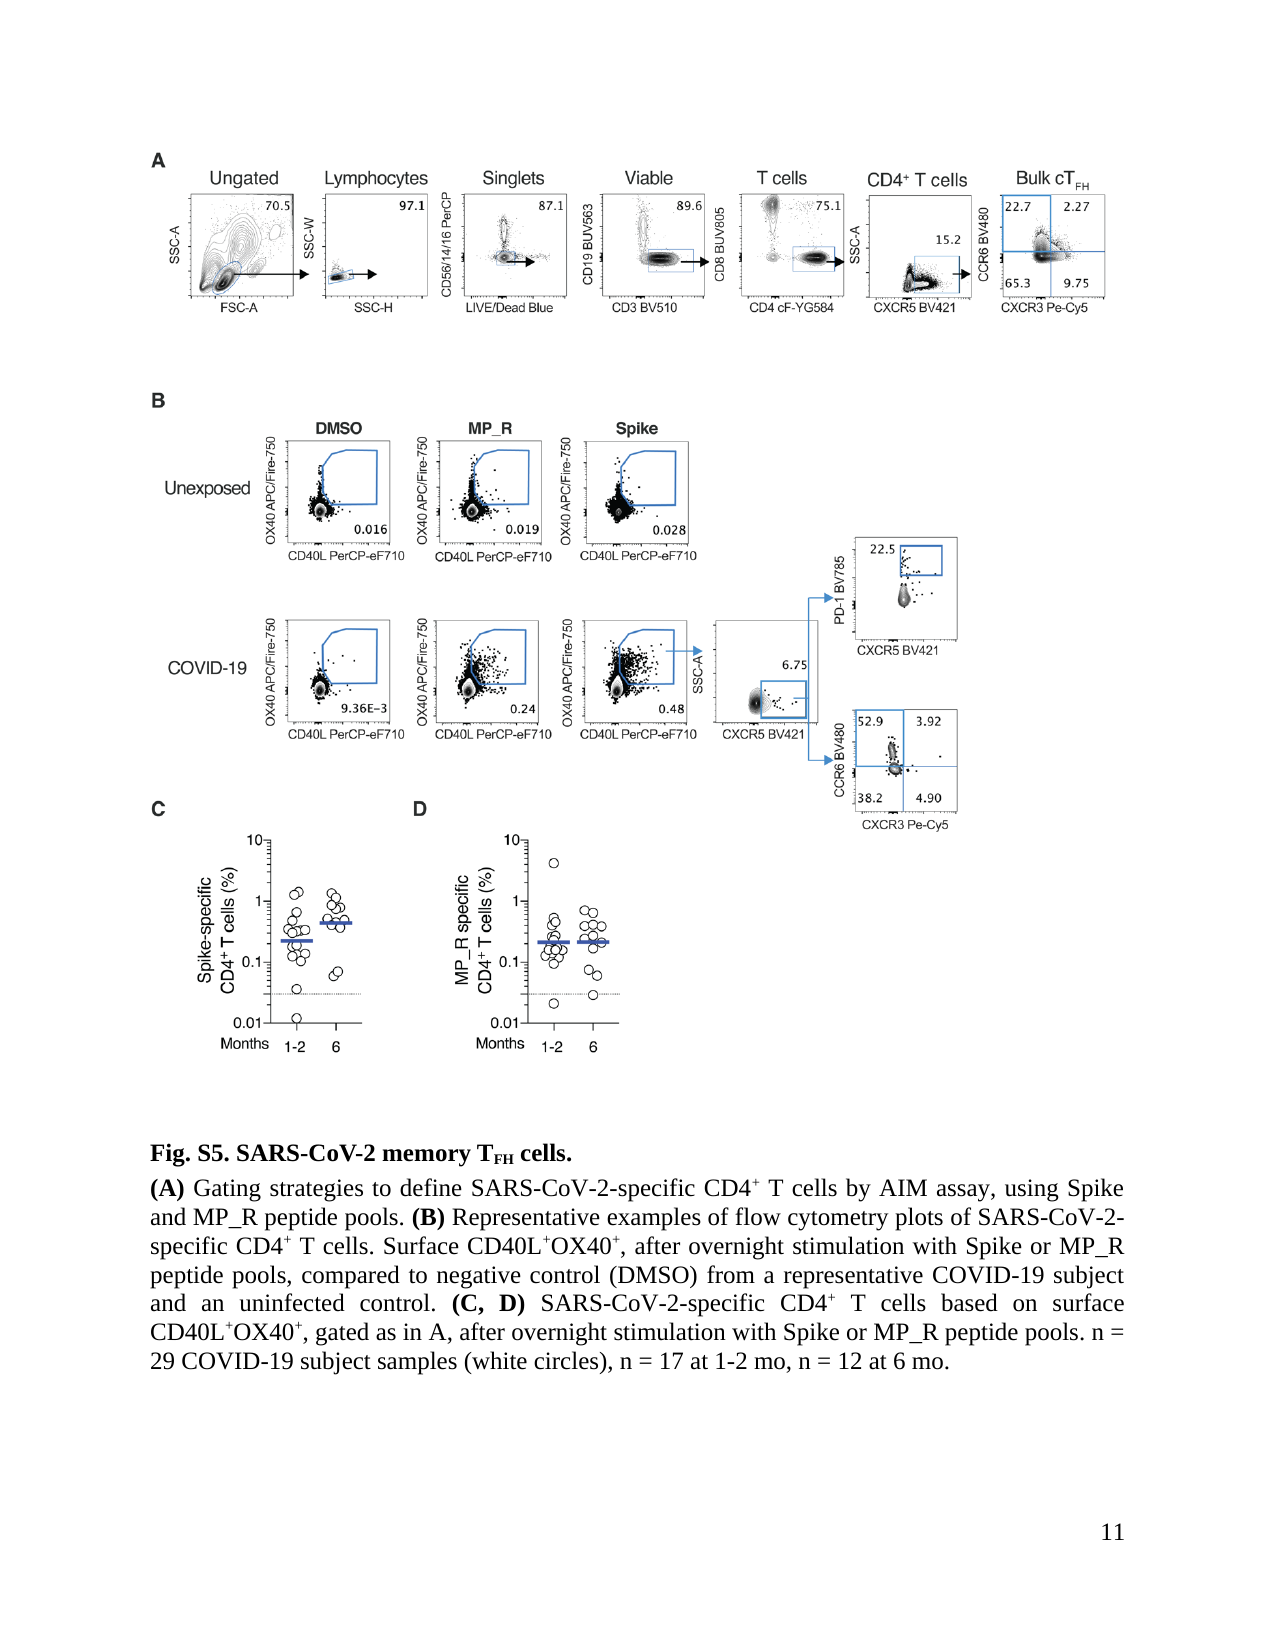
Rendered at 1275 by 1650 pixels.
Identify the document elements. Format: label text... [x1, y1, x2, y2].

picture [150, 150, 1125, 1054]
text (A) Gating strategies to define SARS-CoV-2-specific CD4+ T cells by AIM assay, using Spike and MP_R peptide pools. (B) Representative examples of flow cytometry plots of SARS-CoV-2-specific CD4+ T cells. Surface CD40L+OX40+, after overnight stimulation with Spike or MP_R peptide pools, compared to negative control (DMSO) from a representative COVID-19 subject and an uninfected control. (C, D) SARS-CoV-2-specific CD4+ T cells based on surface CD40L+OX40+, gated as in A, after overnight stimulation with Spike or MP_R peptide pools. n = 29 COVID-19 subject samples (white circles), n = 17 at 1-2 mo, n = 12 at 6 mo. [150, 1173, 1125, 1375]
subtitle Fig. S5. SARS-CoV-2 memory TFH cells. [150, 1138, 1125, 1167]
